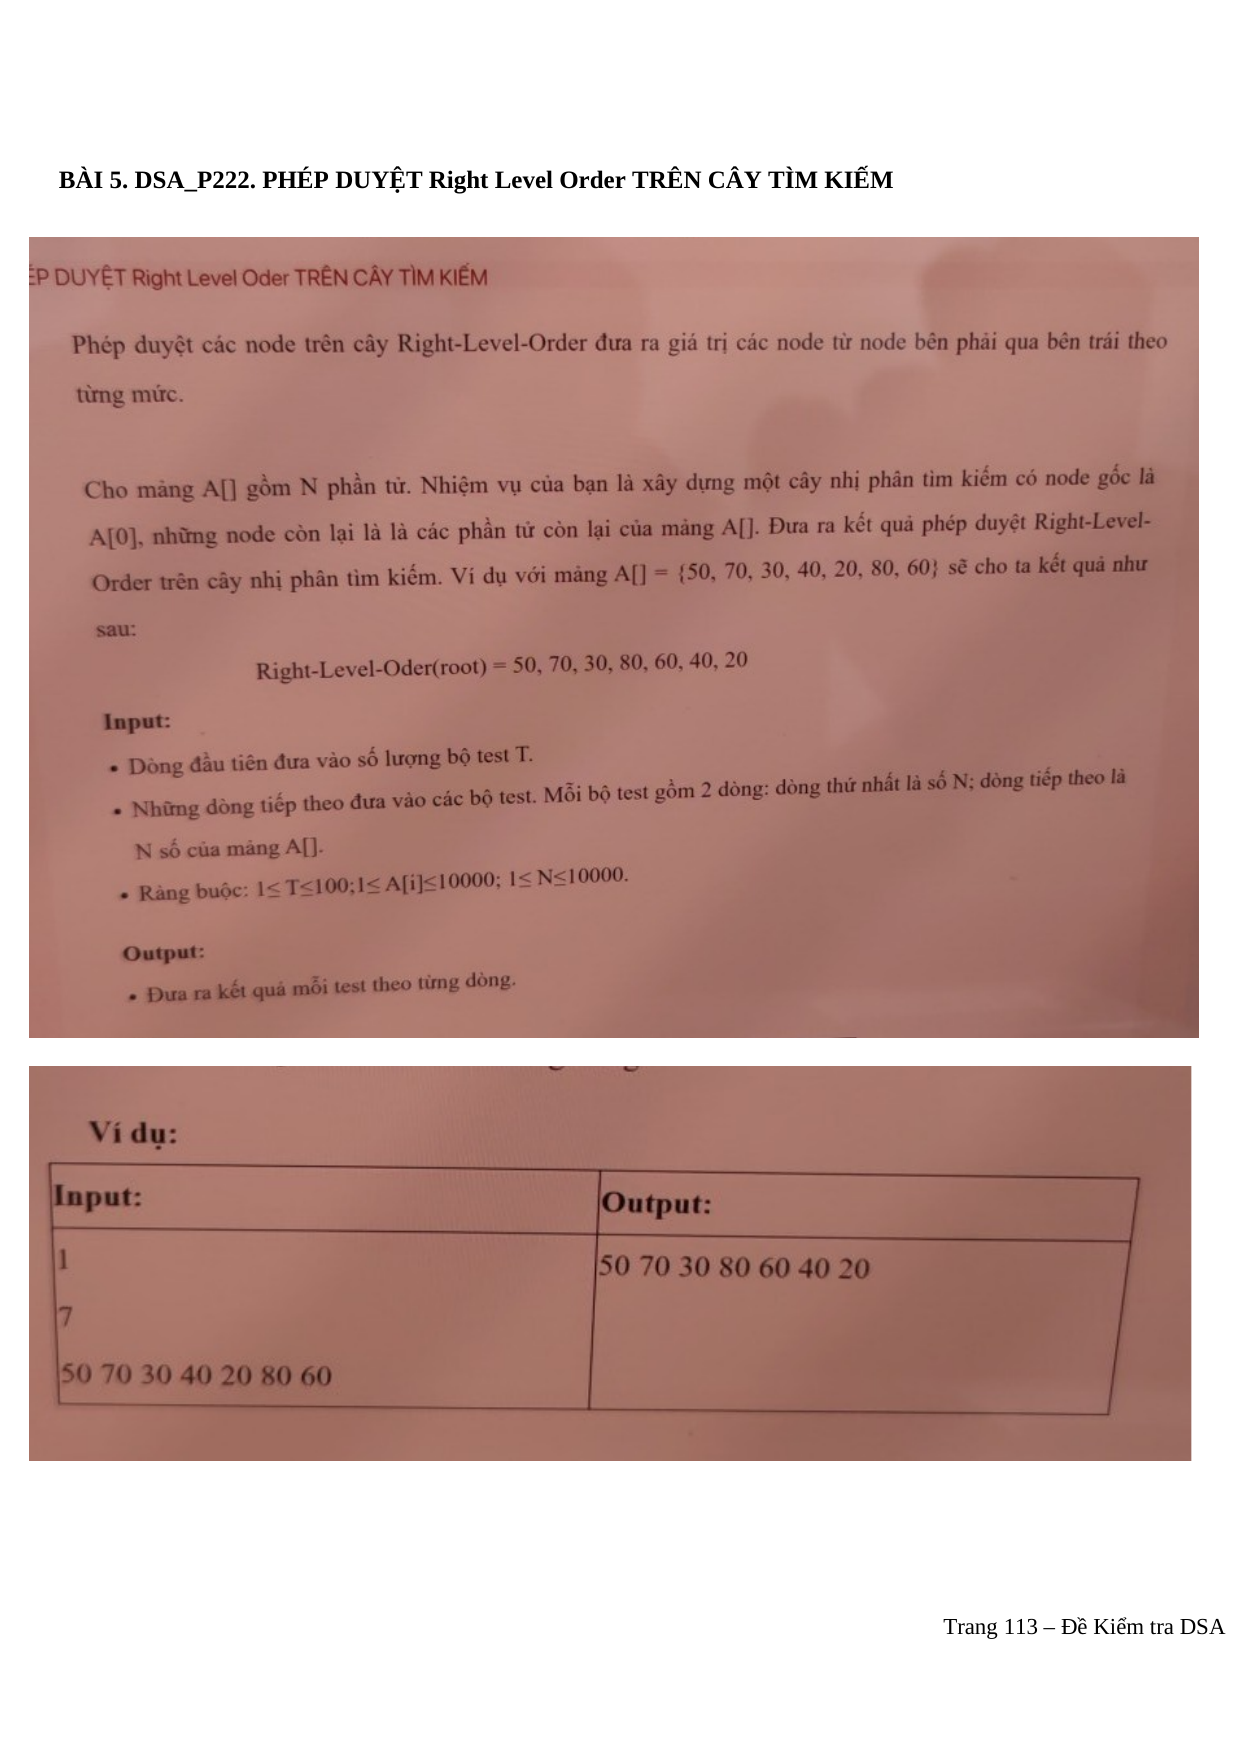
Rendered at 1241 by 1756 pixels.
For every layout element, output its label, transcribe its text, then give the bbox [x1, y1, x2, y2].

text BÀI 5. DSA_P222. PHÉP DUYỆT Right Level Order TRÊN CÂY TÌM KIẾM [59, 165, 1181, 194]
picture [29, 1066, 1192, 1461]
picture [29, 237, 1199, 1038]
